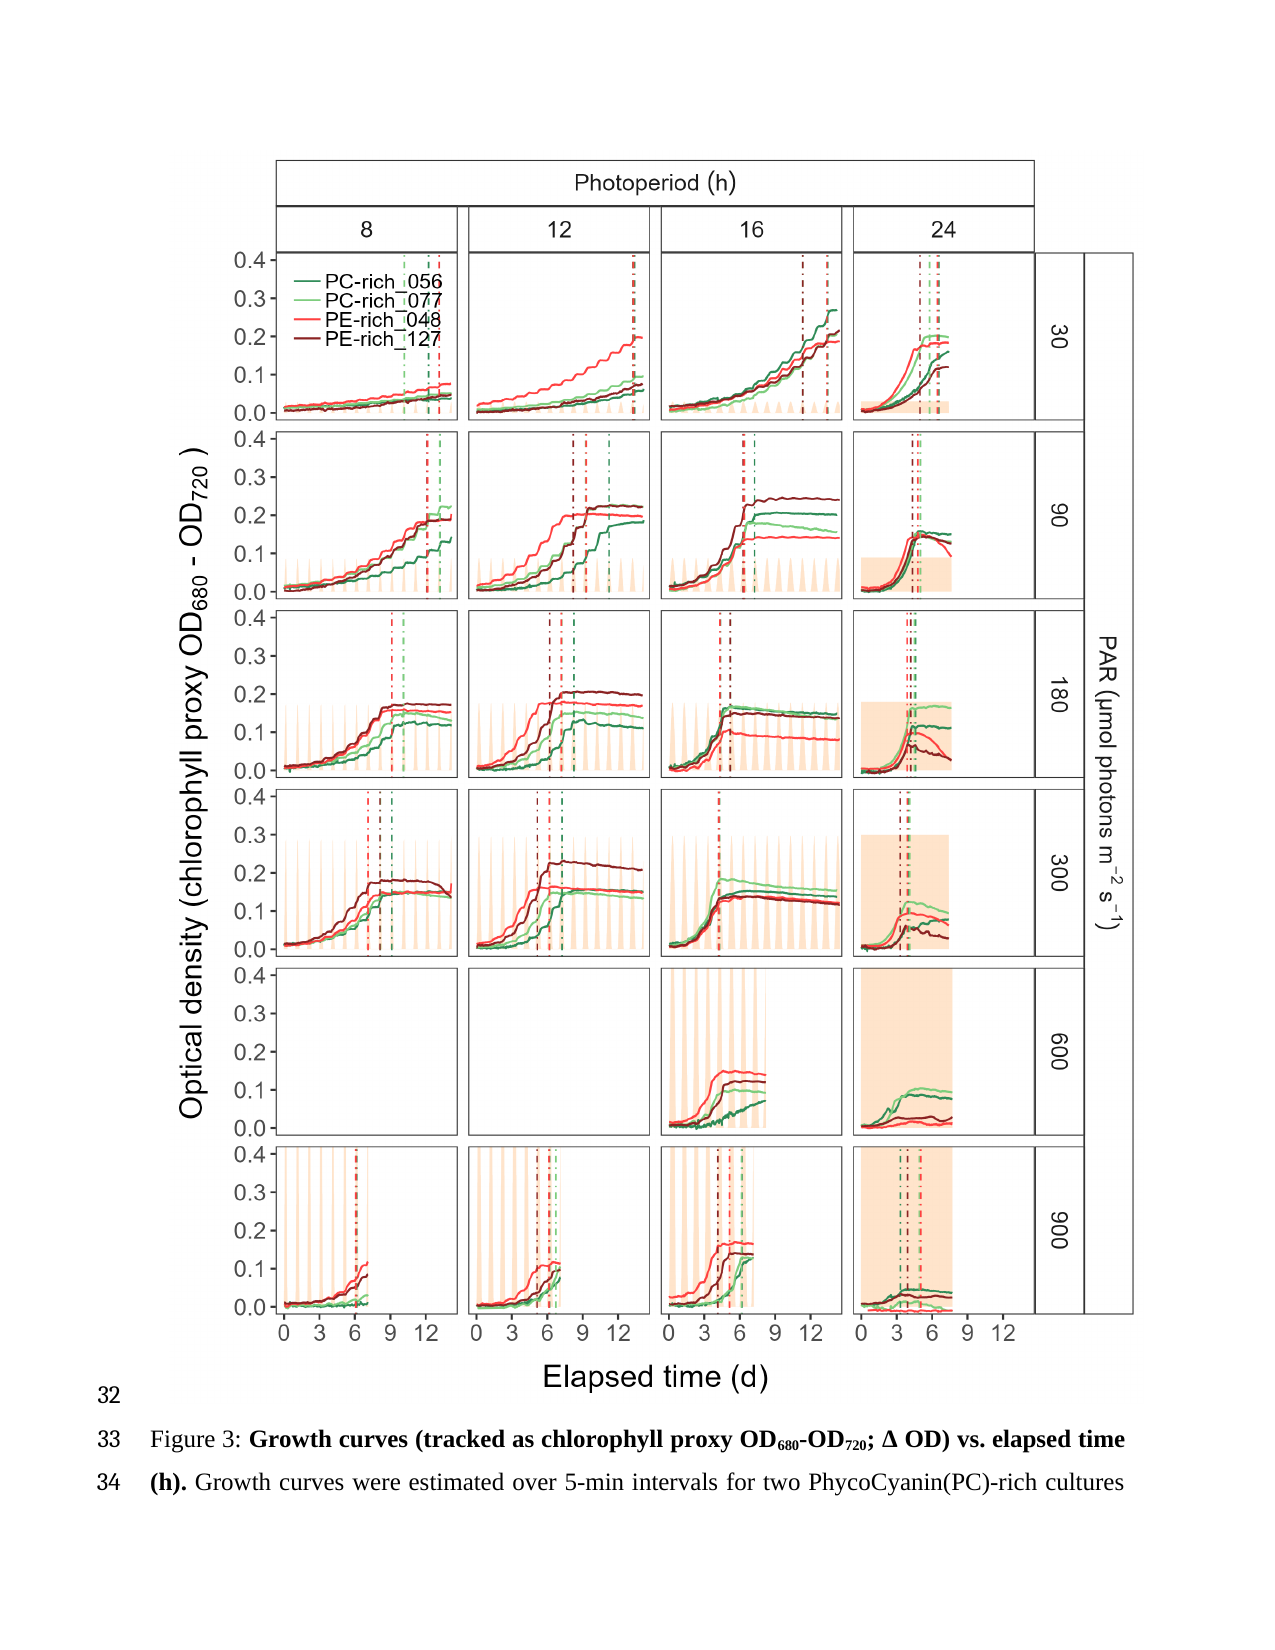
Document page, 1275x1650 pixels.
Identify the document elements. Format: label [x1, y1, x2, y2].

picture [168, 150, 1144, 1404]
text [150, 1424, 1125, 1496]
